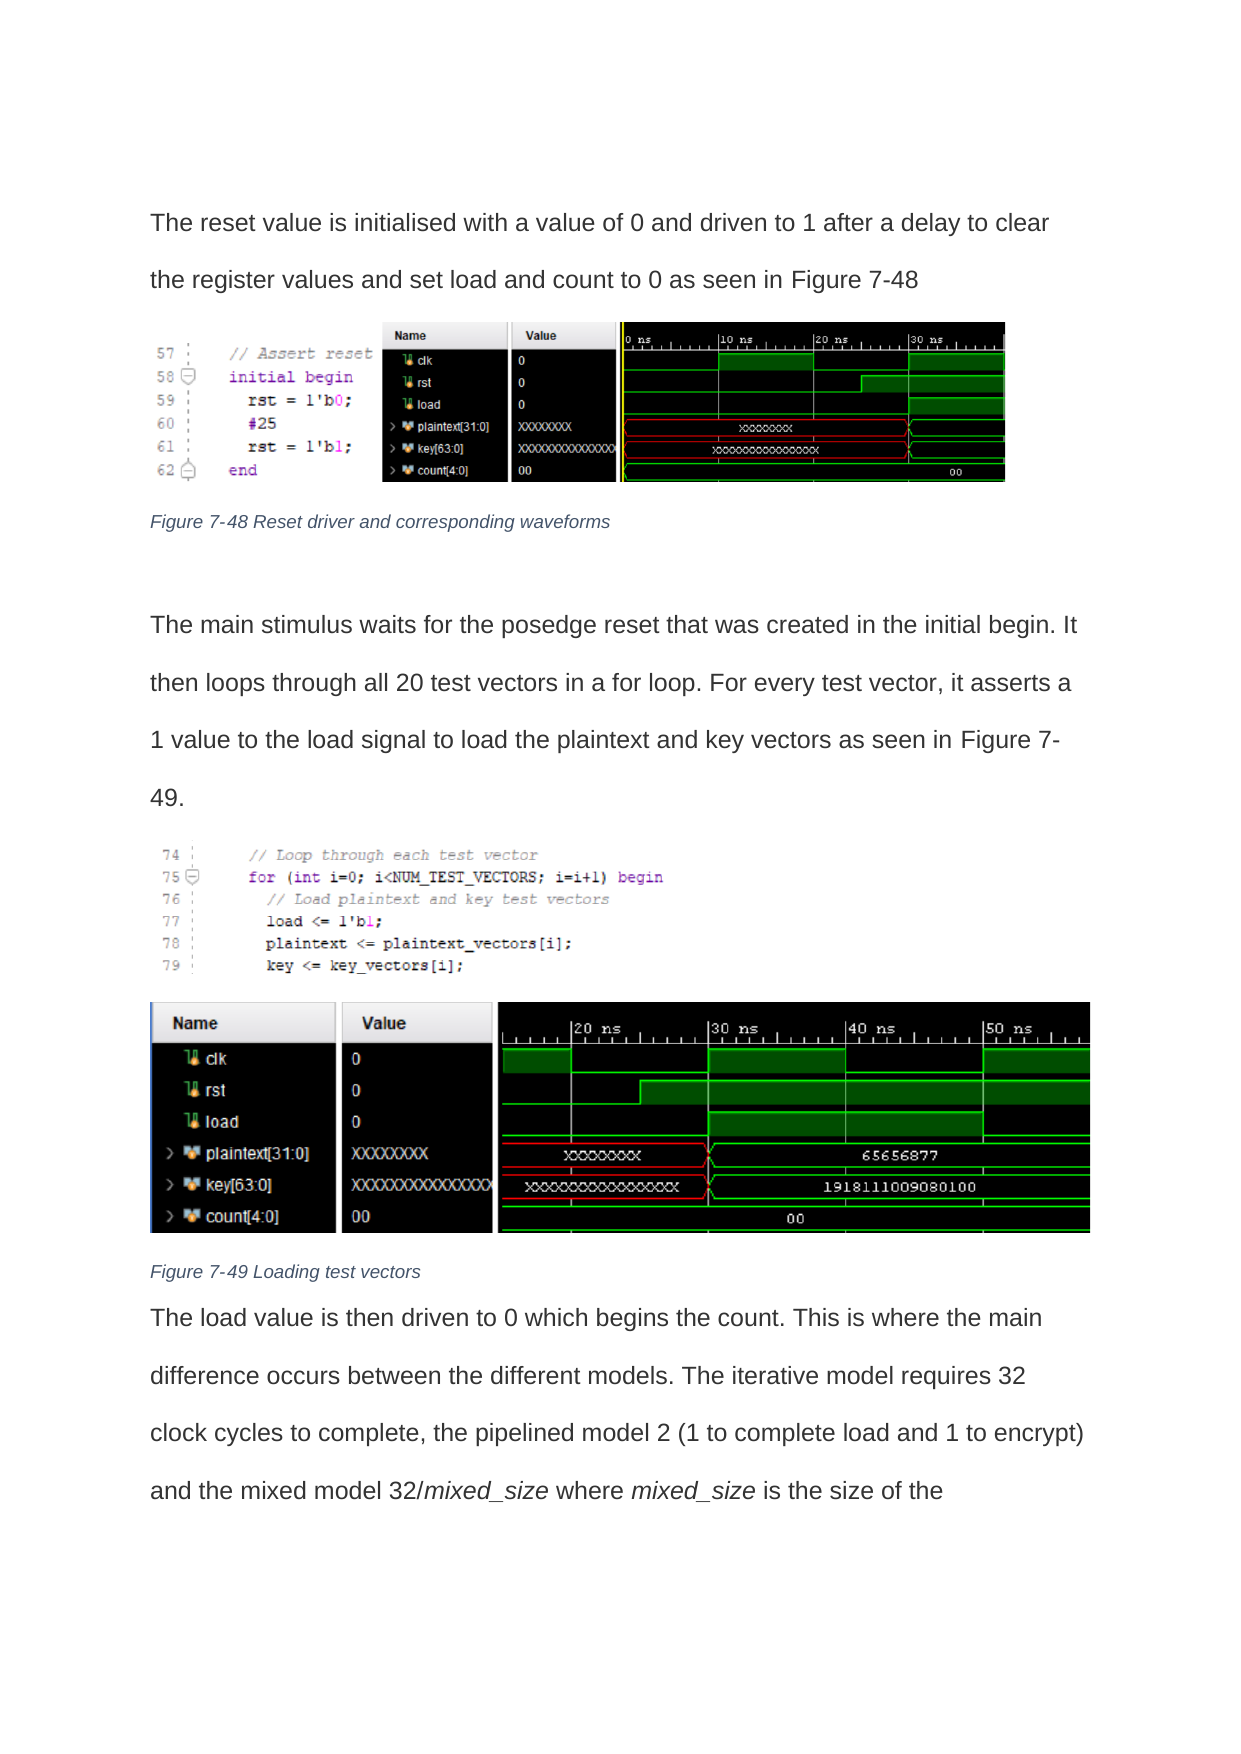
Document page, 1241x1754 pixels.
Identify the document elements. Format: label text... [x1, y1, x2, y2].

picture [150, 1002, 1091, 1233]
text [150, 1303, 1090, 1505]
picture [150, 322, 1006, 482]
picture [150, 840, 668, 974]
